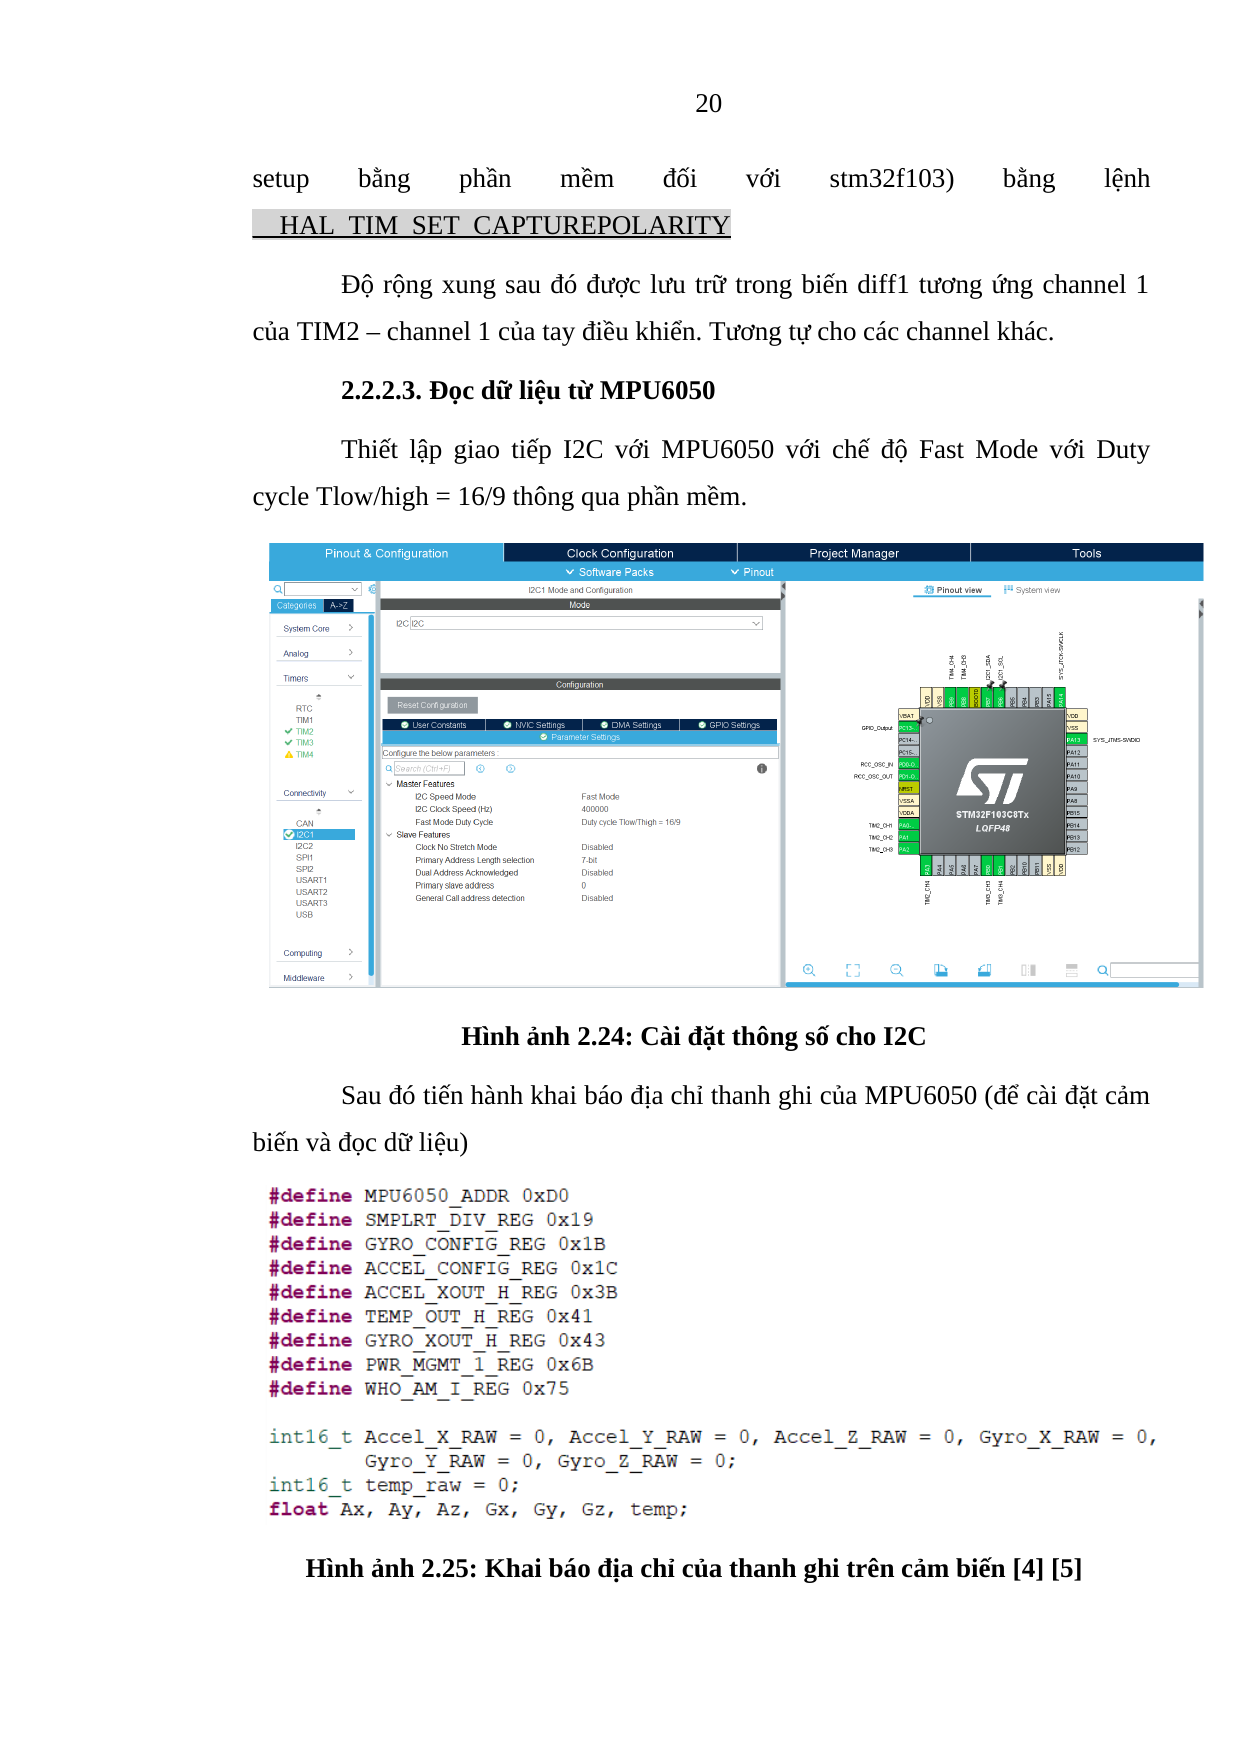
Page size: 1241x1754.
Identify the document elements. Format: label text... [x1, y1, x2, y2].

picture [265, 1185, 1207, 1525]
subtitle Đọc dữ liệu từ MPU6050 [252, 374, 1152, 405]
picture [265, 538, 1207, 992]
text Sau đó tiến hành khai báo địa chỉ thanh ghi của MPU6050 (để cài đặt cảm biến và đọc dữ liệu) [252, 1079, 1152, 1157]
text Hình ảnh 2.23: Khai báo địa chỉ của thanh ghi trên cảm biến [177, 1552, 1152, 1583]
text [252, 162, 1152, 240]
text Độ rộng xung sau đó được lưu trữ trong biến diff1 tương ứng channel 1 của TIM2 – channel 1 của tay điều khiển. Tương tự cho các channel khác. [252, 268, 1152, 346]
text Thiết lập giao tiếp I2C với MPU6050 với chế độ Fast Mode với Duty cycle Tlow/high = 16/9 thông qua phần mềm. [252, 433, 1152, 511]
